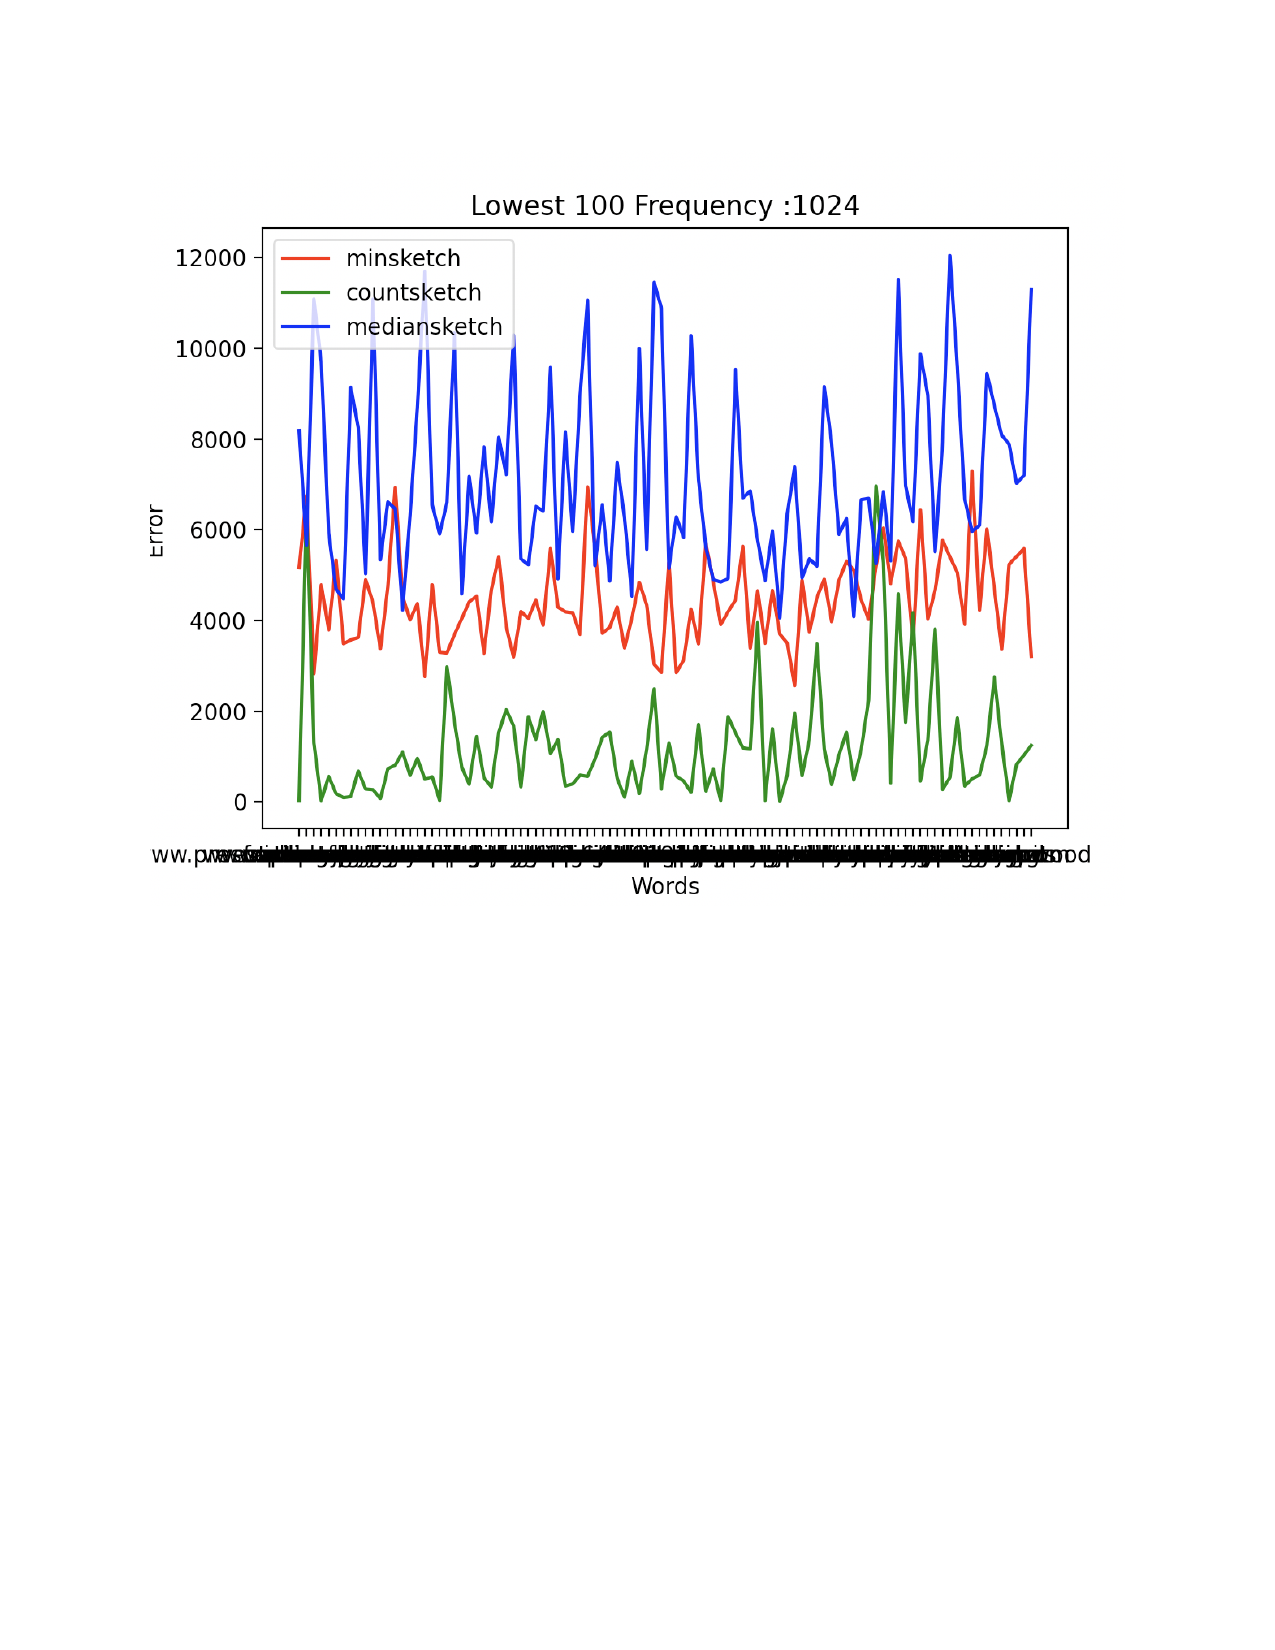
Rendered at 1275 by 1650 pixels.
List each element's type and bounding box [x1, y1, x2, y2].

picture [150, 150, 1125, 906]
